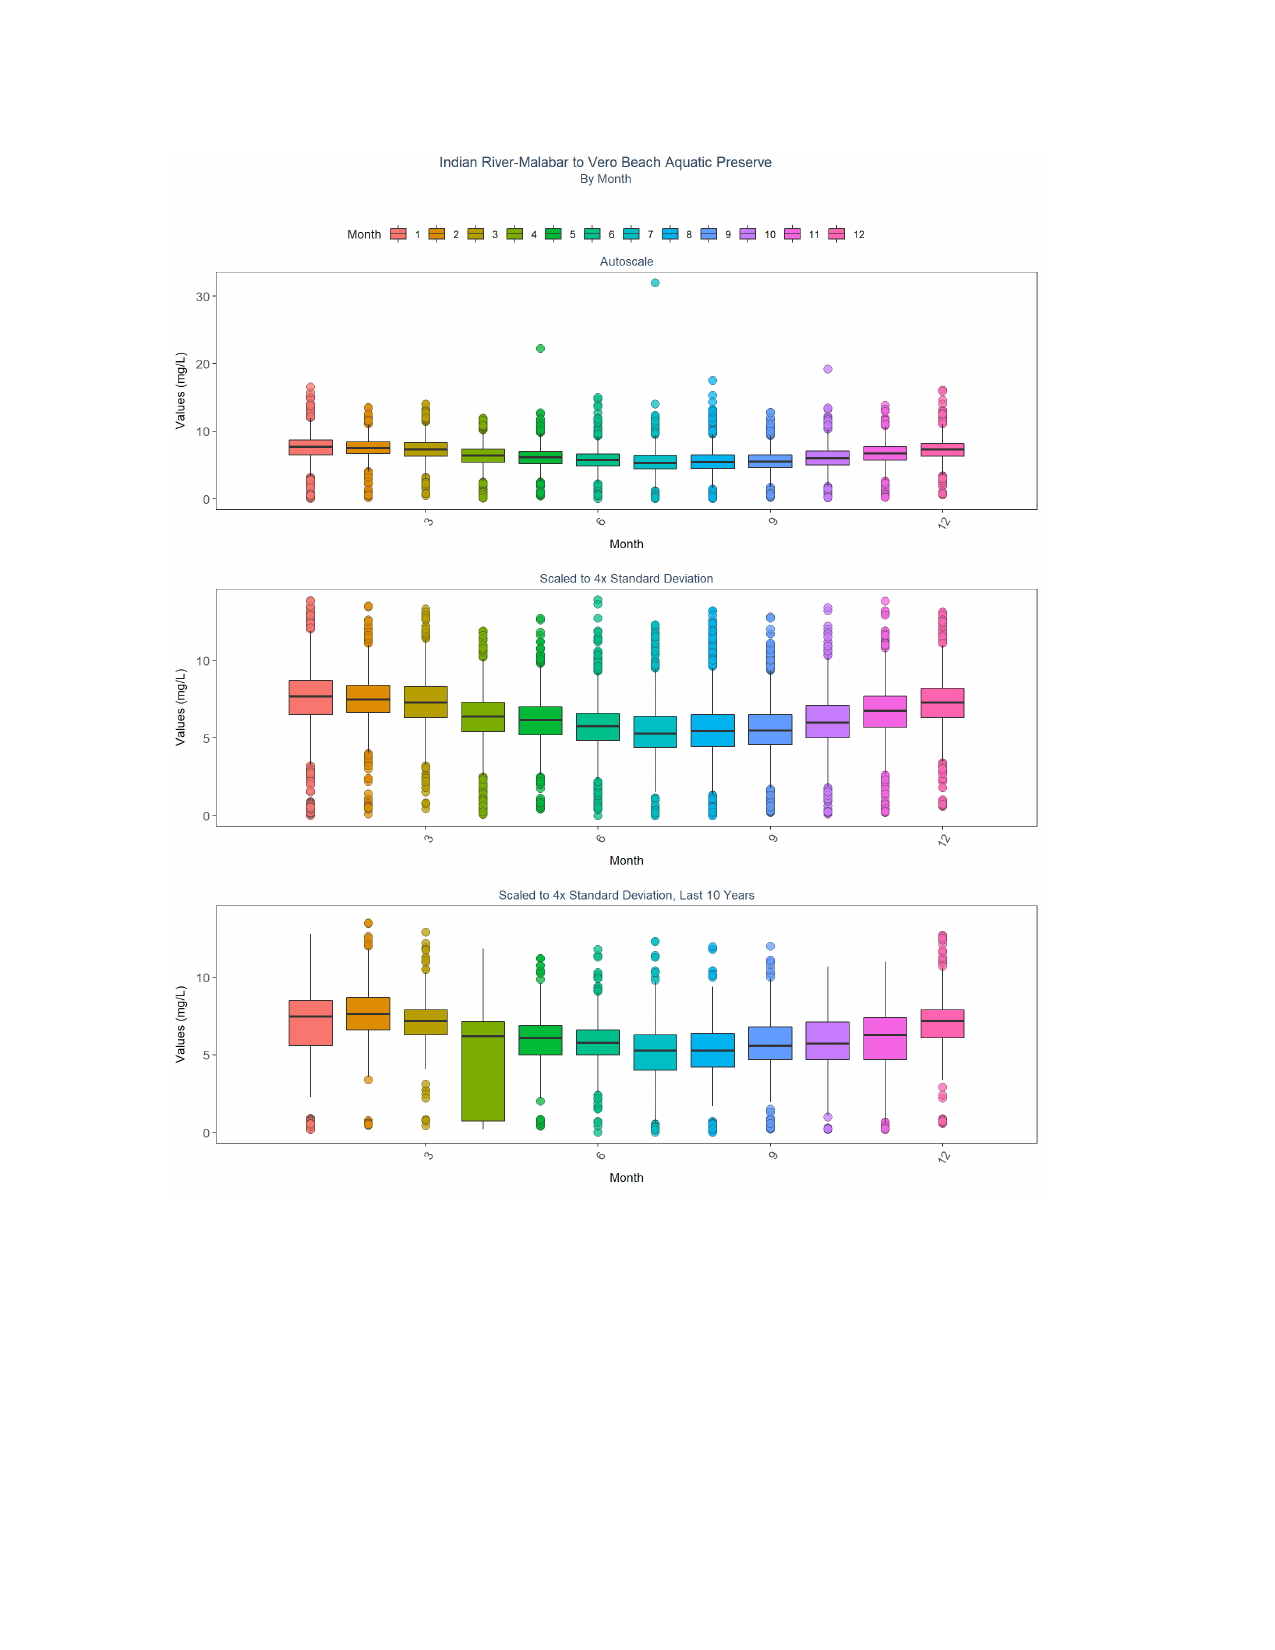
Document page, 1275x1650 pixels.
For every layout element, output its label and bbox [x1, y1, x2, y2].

picture [168, 150, 1044, 1200]
